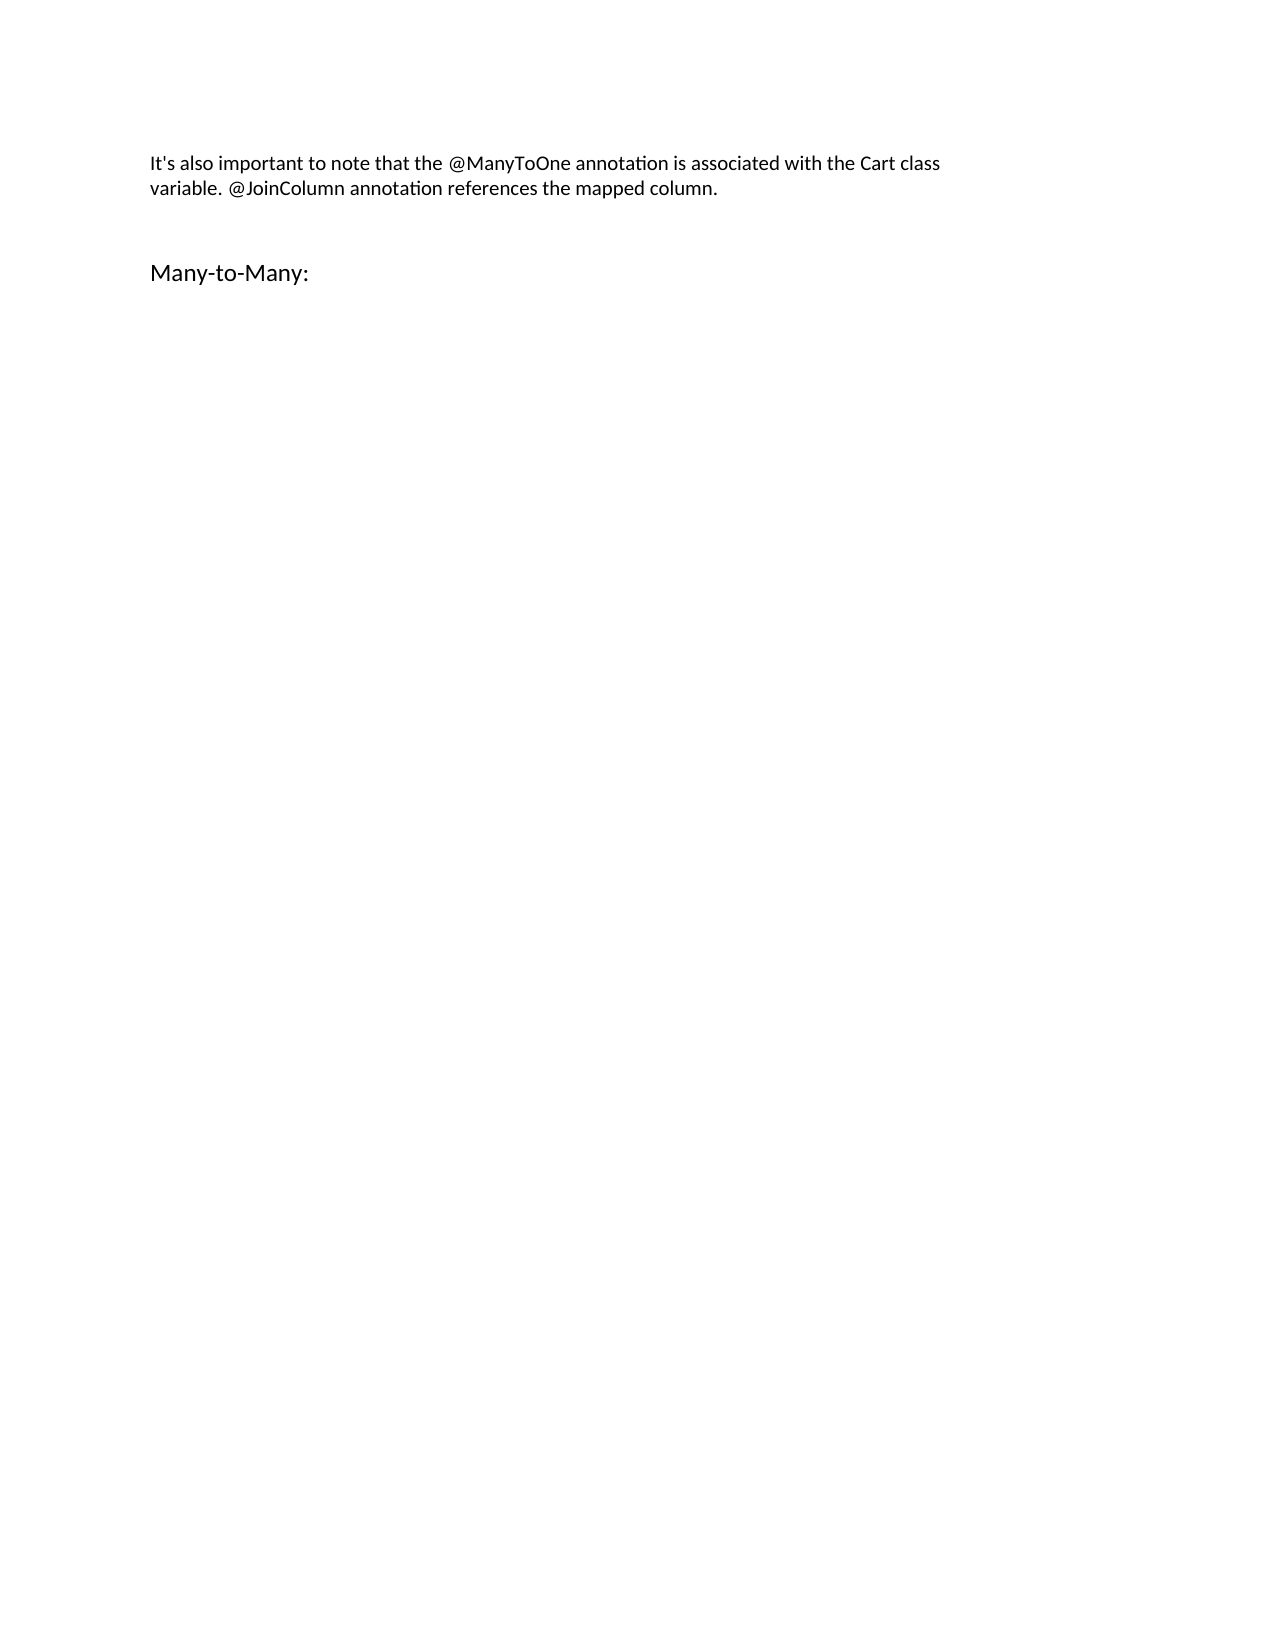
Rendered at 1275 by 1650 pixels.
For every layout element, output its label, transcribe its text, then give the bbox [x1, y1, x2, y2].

text Many-to-Many: [150, 257, 1125, 288]
text It's also important to note that the @ManyToOne annotation is associated with the Cart class variable. @JoinColumn annotation references the mapped column. [150, 150, 1125, 201]
